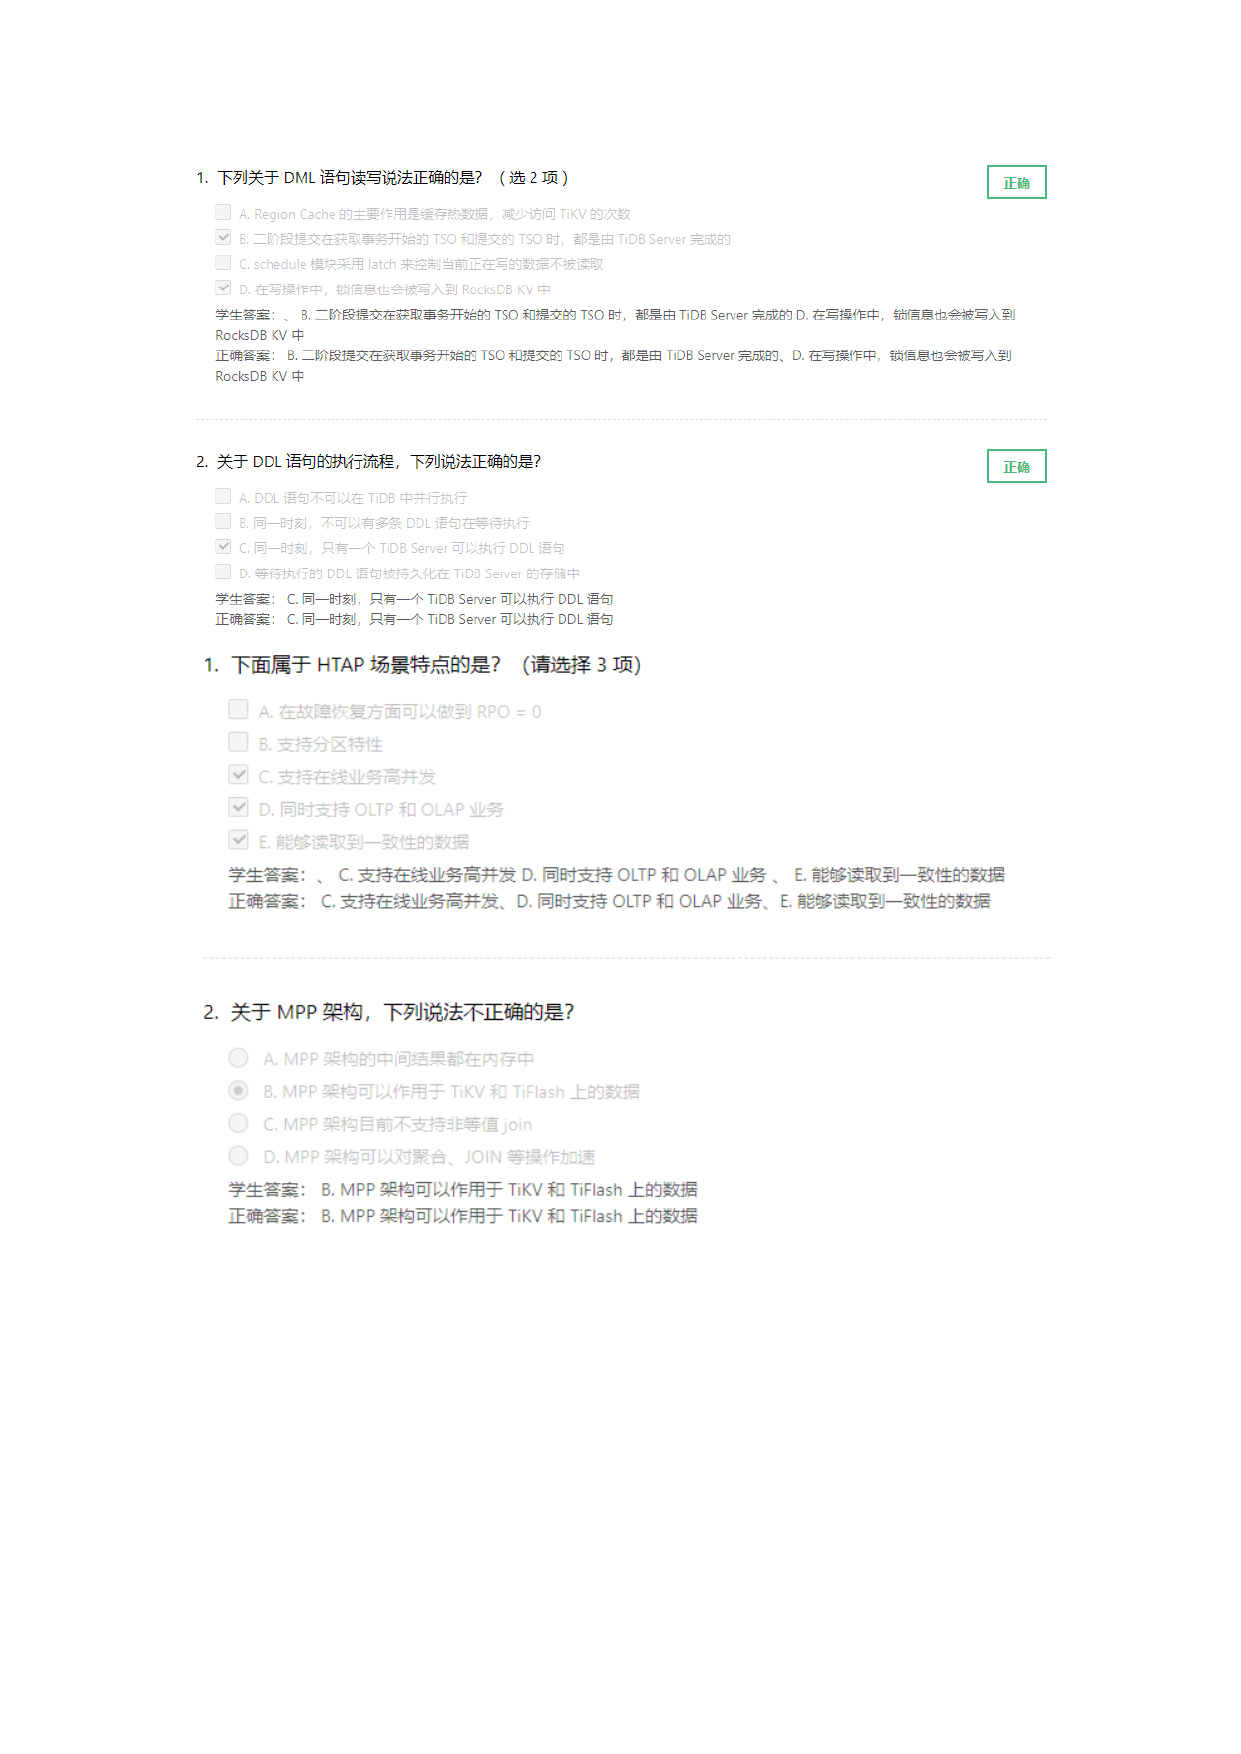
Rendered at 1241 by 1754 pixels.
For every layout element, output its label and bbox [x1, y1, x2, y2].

picture [187, 162, 1052, 636]
picture [187, 649, 1053, 1246]
